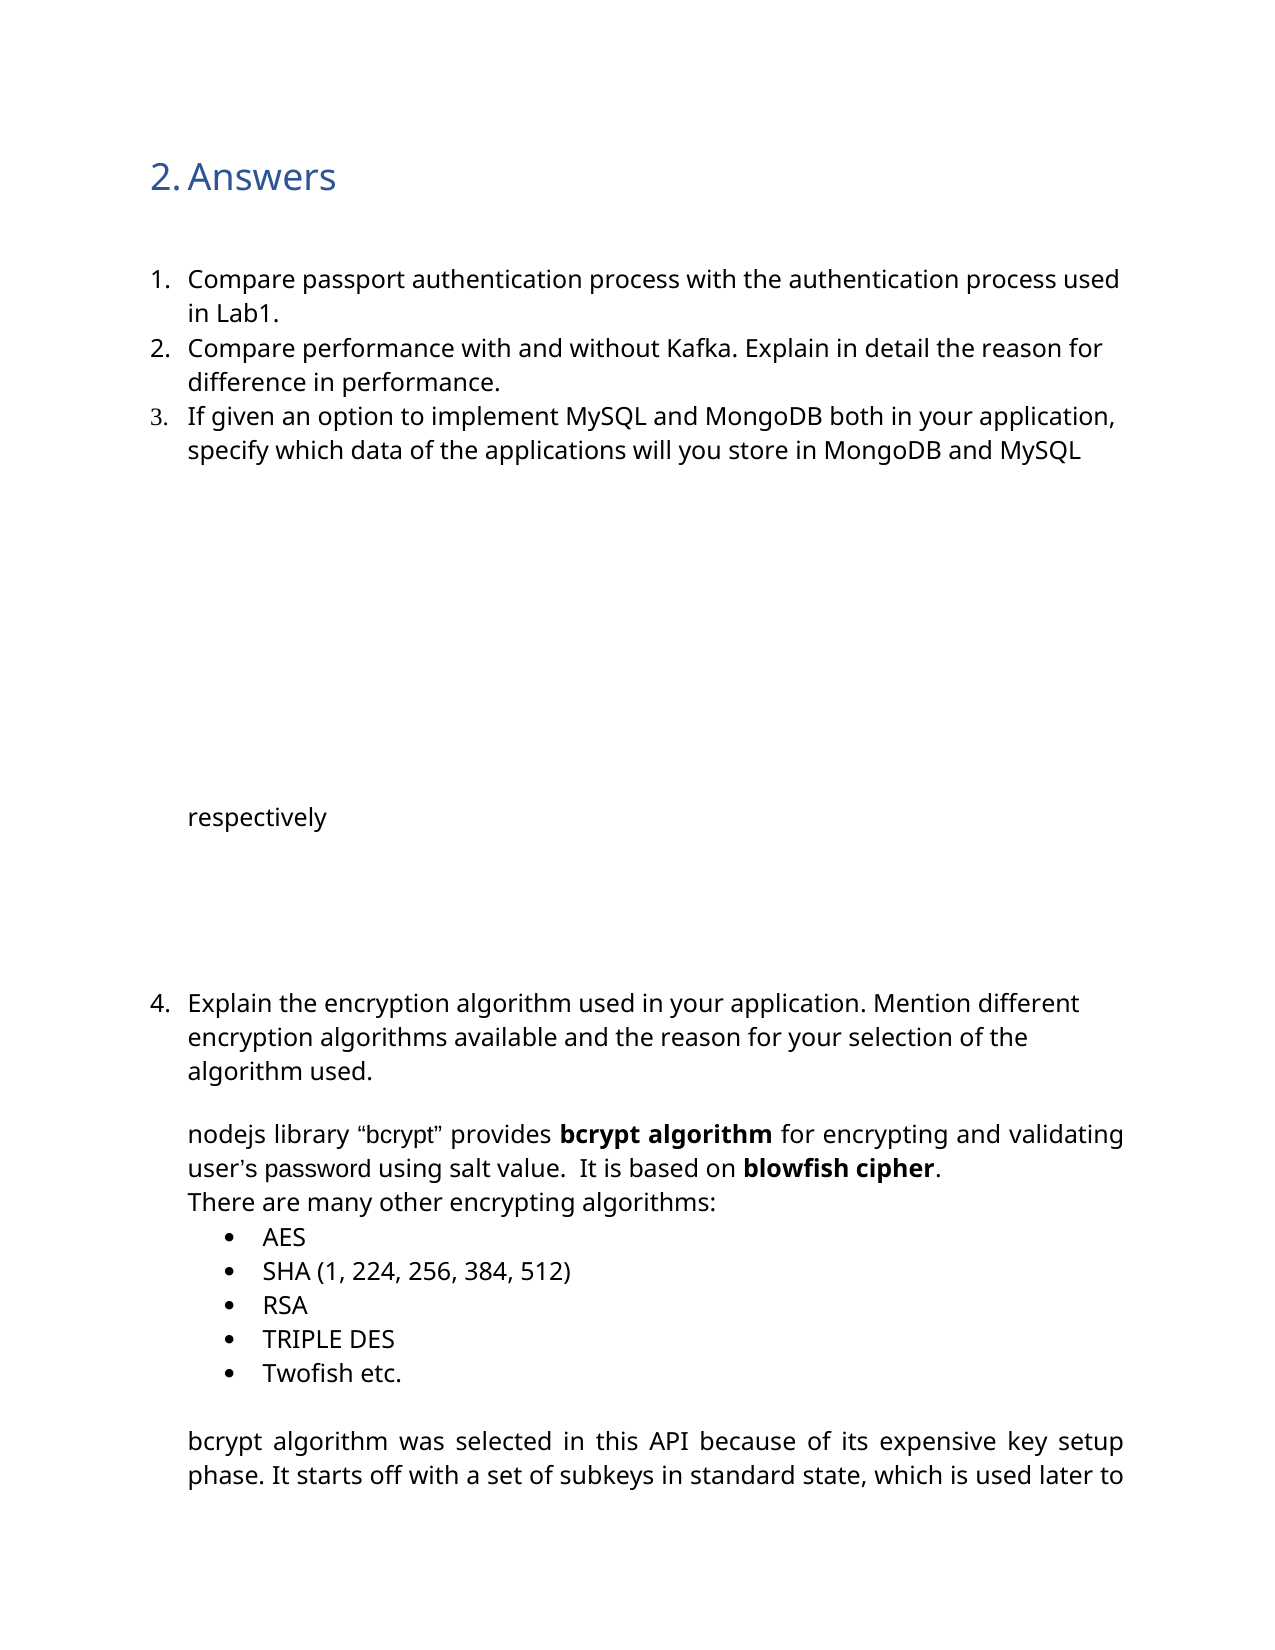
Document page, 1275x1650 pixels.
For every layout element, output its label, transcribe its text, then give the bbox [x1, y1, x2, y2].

list Compare performance with and without Kafka. Explain in detail the reason for difference in performance. [150, 330, 1125, 398]
list RSA [225, 1287, 1125, 1321]
text There are many other encrypting algorithms: [187, 1185, 1125, 1219]
subtitle Answers [150, 150, 1125, 201]
list SHA (1, 224, 256, 384, 512) [225, 1253, 1125, 1287]
list AES [225, 1219, 1125, 1253]
list Explain the encryption algorithm used in your application. Mention different encryption algorithms available and the reason for your selection of the algorithm used. [150, 986, 1125, 1088]
list If given an option to implement MySQL and MongoDB both in your application, specify which data of the applications will you store in MongoDB and MySQL respectively [150, 398, 1125, 926]
list TRIPLE DES [225, 1321, 1125, 1355]
list Twofish etc. [225, 1355, 1125, 1389]
text nodejs library “bcrypt” provides bcrypt algorithm for encrypting and validating user’s password using salt value. It is based on blowfish cipher. [187, 1117, 1125, 1185]
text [187, 1423, 1125, 1492]
list Compare passport authentication process with the authentication process used in Lab1. [150, 262, 1125, 330]
